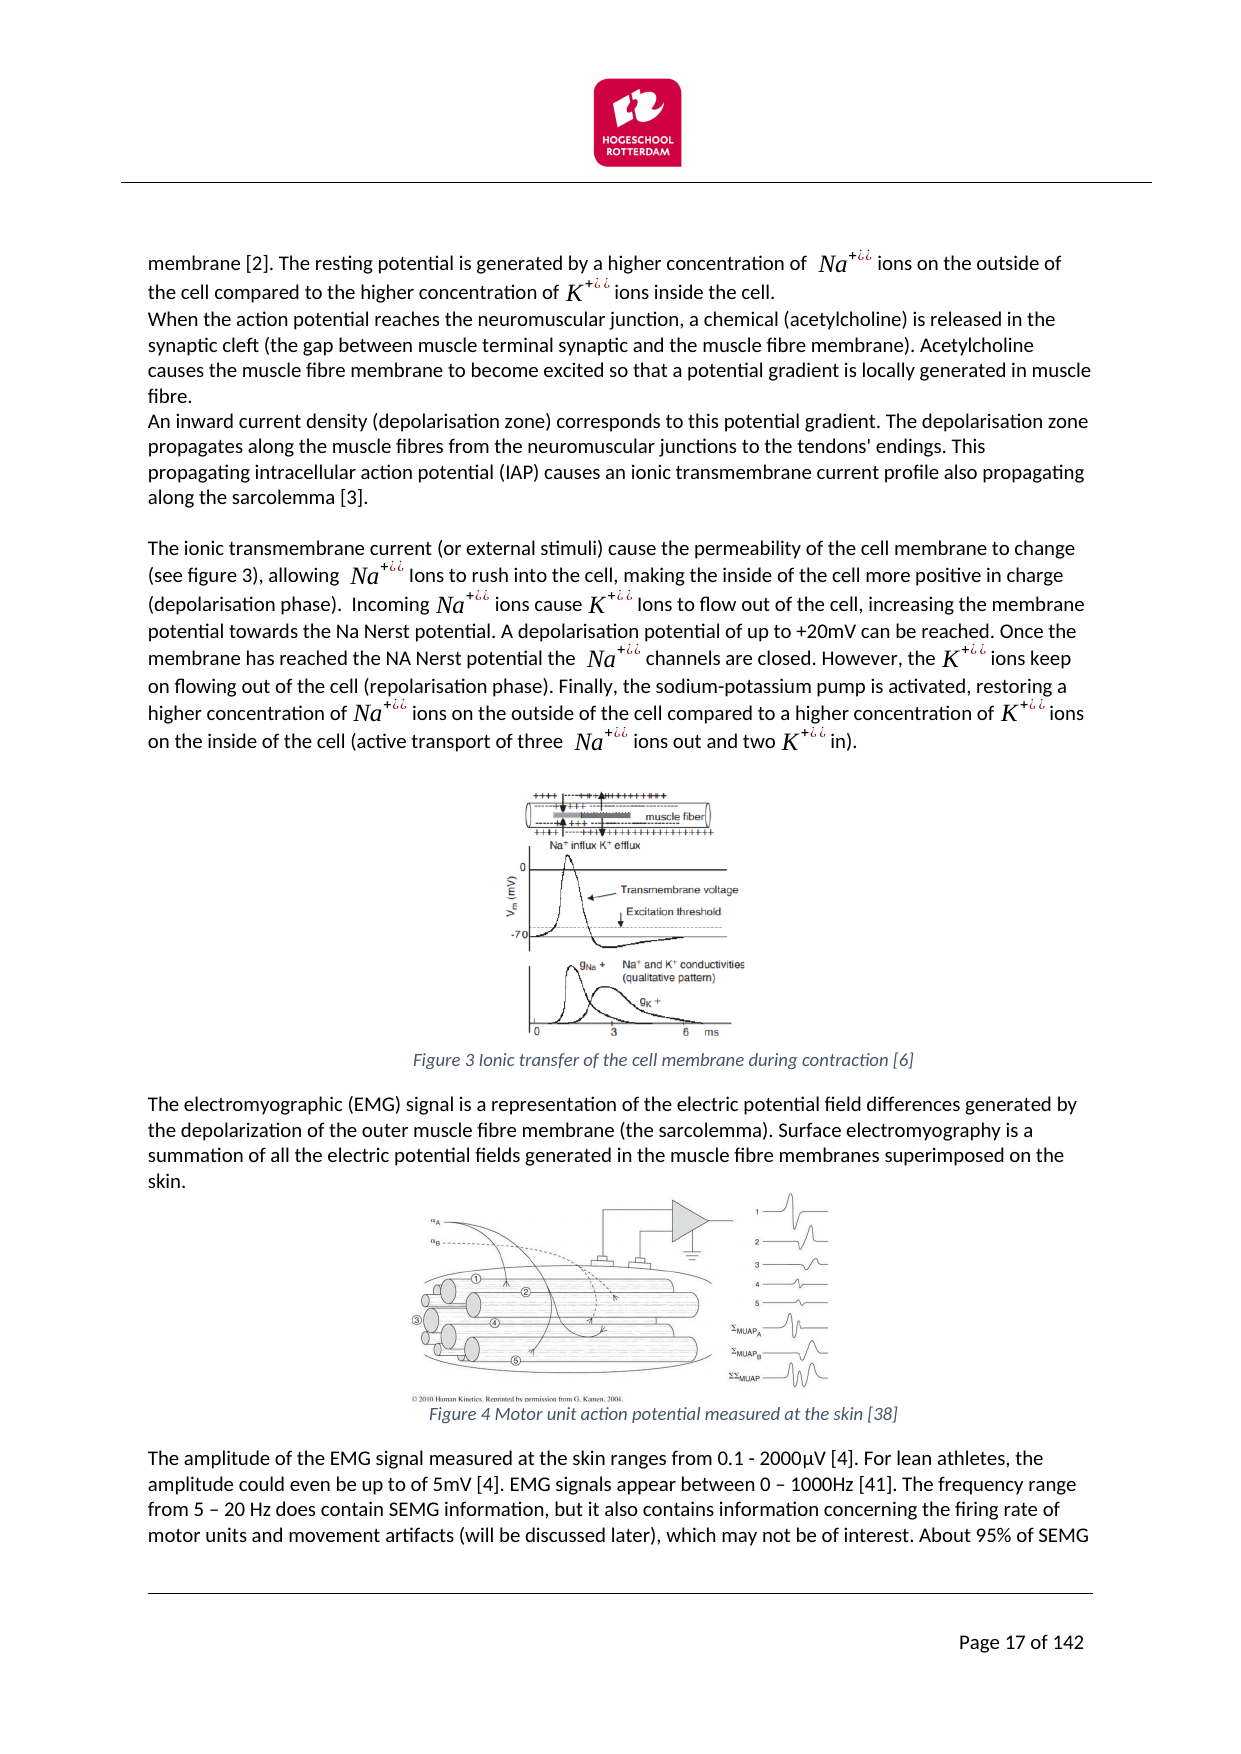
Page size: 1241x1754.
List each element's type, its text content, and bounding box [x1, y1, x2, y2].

picture [412, 1193, 829, 1402]
text The electromyographic (EMG) signal is a representation of the electric potential field differences generated by the depolarization of the outer muscle fibre membrane (the sarcolemma). Surface electromyography is a summation of all the electric potential fields generated in the muscle fibre membranes superimposed on the skin. [148, 1092, 1093, 1193]
text Figure 3 Ionic transfer of the cell membrane during contraction [6] [236, 1048, 1093, 1071]
picture [495, 781, 745, 1048]
text Figure 4 Motor unit action potential measured at the skin [38] [236, 1402, 1093, 1425]
text When the action potential reaches the neuromuscular junction, a chemical (acetylcholine) is released in the synaptic cleft (the gap between muscle terminal synaptic and the muscle fibre membrane). Acetylcholine causes the muscle fibre membrane to become excited so that a potential gradient is locally generated in muscle fibre. [148, 307, 1093, 408]
text The ionic transmembrane current (or external stimuli) cause the permeability of the cell membrane to change (see figure 3), allowing Ions to rush into the cell, making the inside of the cell more positive in charge (depolarisation phase). Incoming ions cause Ions to flow out of the cell, increasing the membrane potential towards the Na Nerst potential. A depolarisation potential of up to +20mV can be reached. Once the membrane has reached the NA Nerst potential the channels are closed. However, the ions keep on flowing out of the cell (repolarisation phase). Finally, the sodium-potassium pump is activated, restoring a higher concentration of ions on the outside of the cell compared to a higher concentration of ions on the inside of the cell (active transport of three ions out and two in). [148, 535, 1093, 756]
text An inward current density (depolarisation zone) corresponds to this potential gradient. The depolarisation zone propagates along the muscle fibres from the neuromuscular junctions to the tendons' endings. This propagating intracellular action potential (IAP) causes an ionic transmembrane current profile also propagating along the sarcolemma [3]. [148, 408, 1093, 510]
picture [590, 73, 685, 173]
